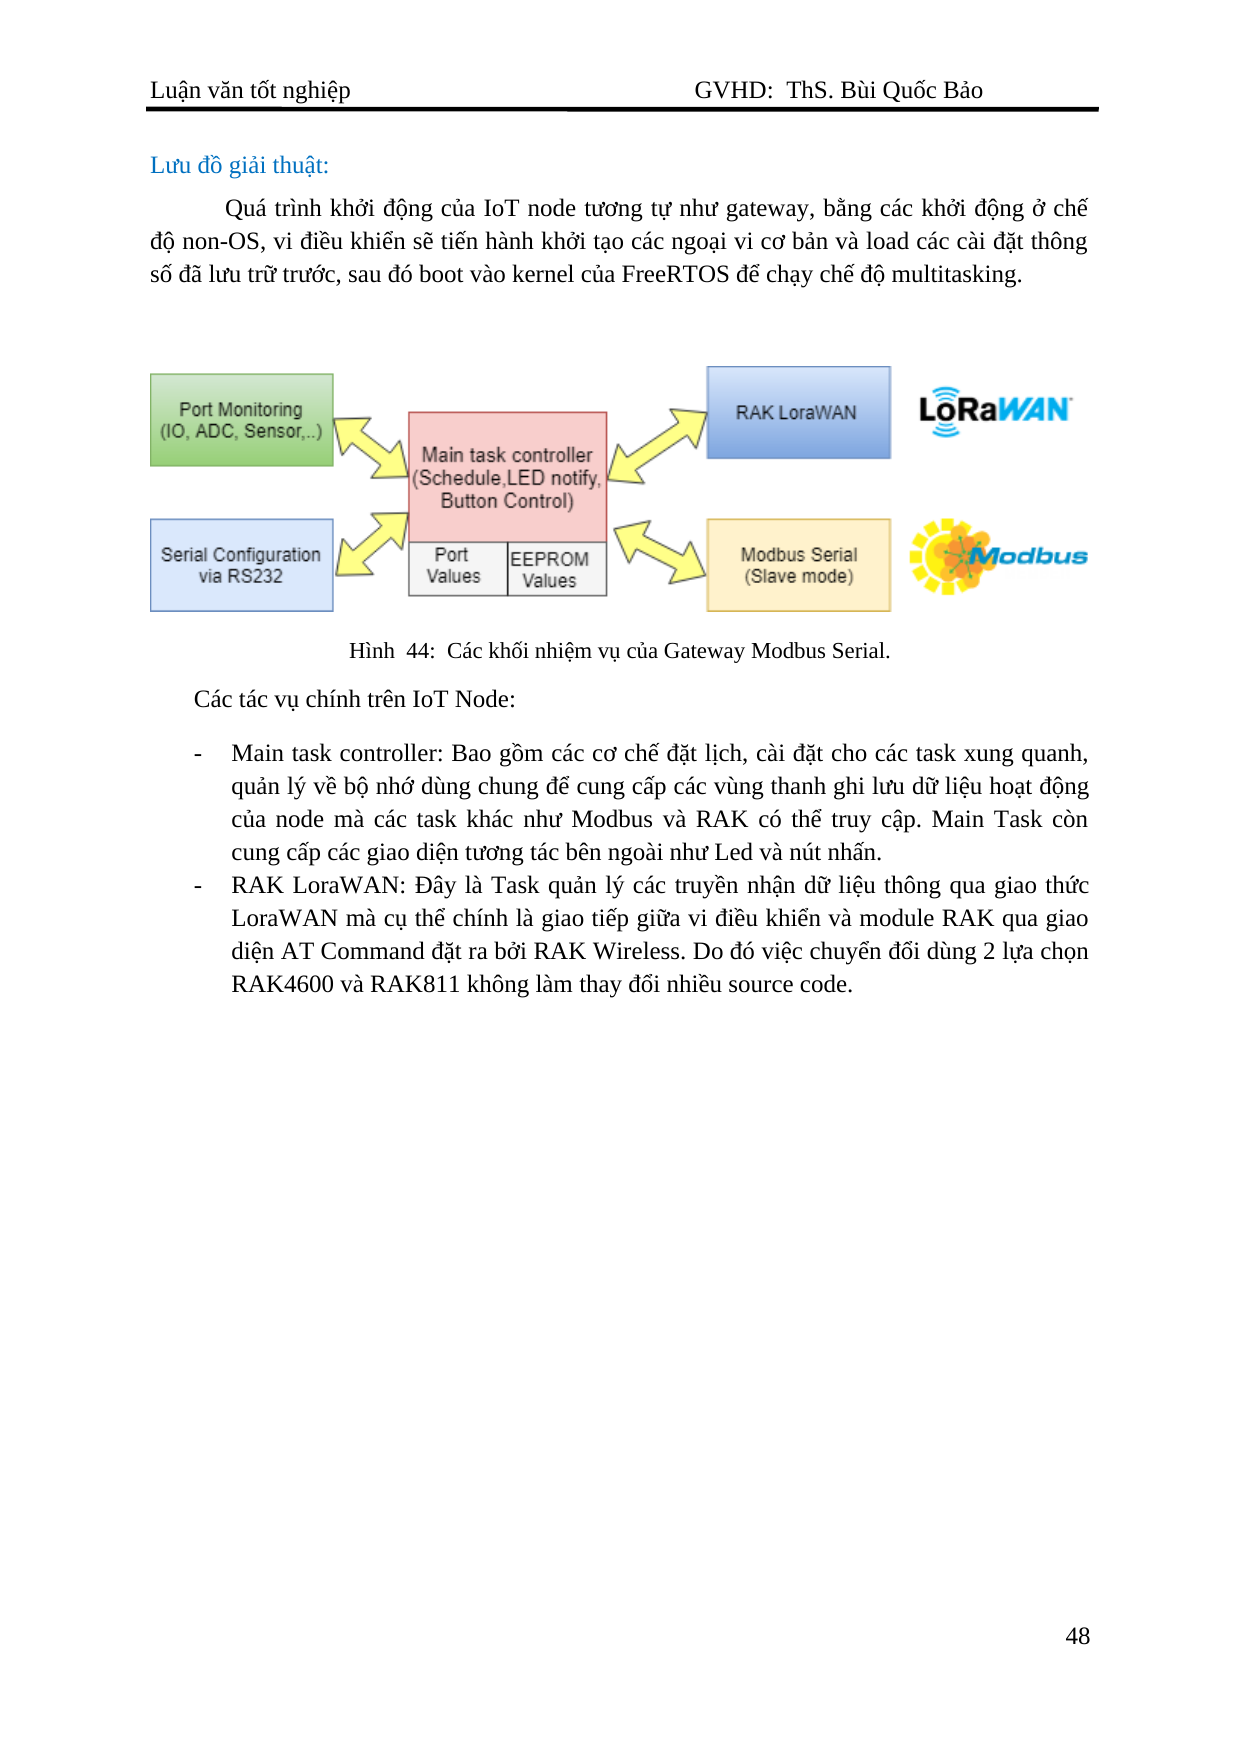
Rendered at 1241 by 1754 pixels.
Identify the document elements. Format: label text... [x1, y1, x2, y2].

subtitle Lưu đồ giải thuật: [150, 150, 1090, 179]
picture [150, 366, 1091, 612]
list Main task controller: Bao gồm các cơ chế đặt lịch, cài đặt cho các task xung quanh, quản lý về bộ nhớ dùng chung để cung cấp các vùng thanh ghi lưu dữ liệu hoạt động của node mà các task khác như Modbus và RAK có thể truy cập. Main Task còn cung cấp các giao diện tương tác bên ngoài như Led và nút nhấn. [194, 738, 1090, 866]
text Các tác vụ chính trên IoT Node: [150, 684, 1090, 713]
text Quá trình khởi động của IoT node tương tự như gateway, bằng các khởi động ở chế độ non-OS, vi điều khiển sẽ tiến hành khởi tạo các ngoại vi cơ bản và load các cài đặt thông số đã lưu trữ trước, sau đó boot vào kernel của FreeRTOS để chạy chế độ multitasking. [150, 193, 1090, 288]
list RAK LoraWAN: Đây là Task quản lý các truyền nhận dữ liệu thông qua giao thức LoraWAN mà cụ thể chính là giao tiếp giữa vi điều khiển và module RAK qua giao diện AT Command đặt ra bởi RAK Wireless. Do đó việc chuyển đổi dùng 2 lựa chọn RAK4600 và RAK811 không làm thay đổi nhiều source code. [194, 870, 1090, 998]
text Hình 44: Các khối nhiệm vụ của Gateway Modbus Serial. [150, 637, 1090, 663]
